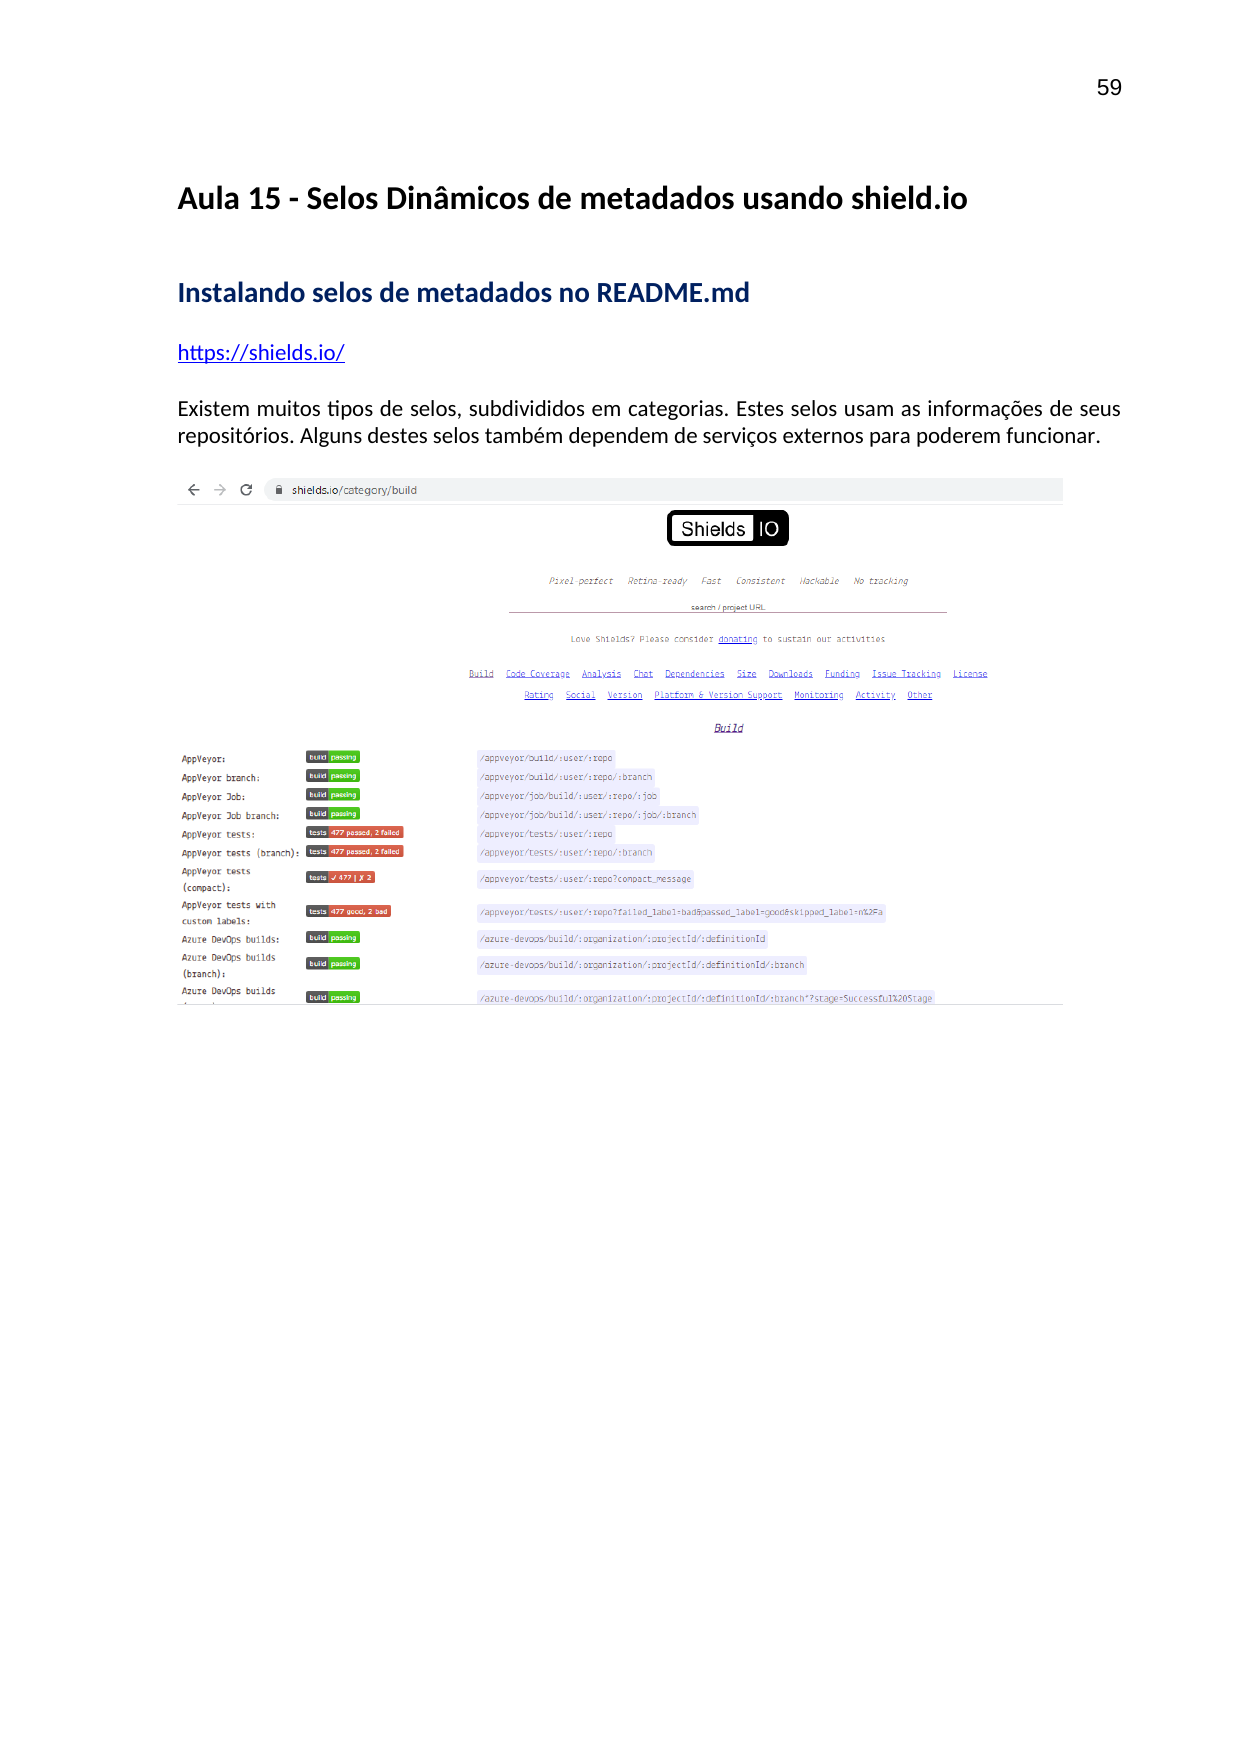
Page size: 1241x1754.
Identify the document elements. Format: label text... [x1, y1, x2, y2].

text Existem muitos tipos de selos, subdivididos em categorias. Estes selos usam as informações de seus repositórios. Alguns destes selos também dependem de serviços externos para poderem funcionar. [177, 394, 1122, 450]
subtitle Instalando selos de metadados no README.md [177, 274, 1122, 309]
text https://shields.io/ [177, 338, 1122, 366]
subtitle Aula 15 - Selos Dinâmicos de metadados usando shield.io [177, 177, 1122, 218]
picture [177, 477, 1063, 1006]
